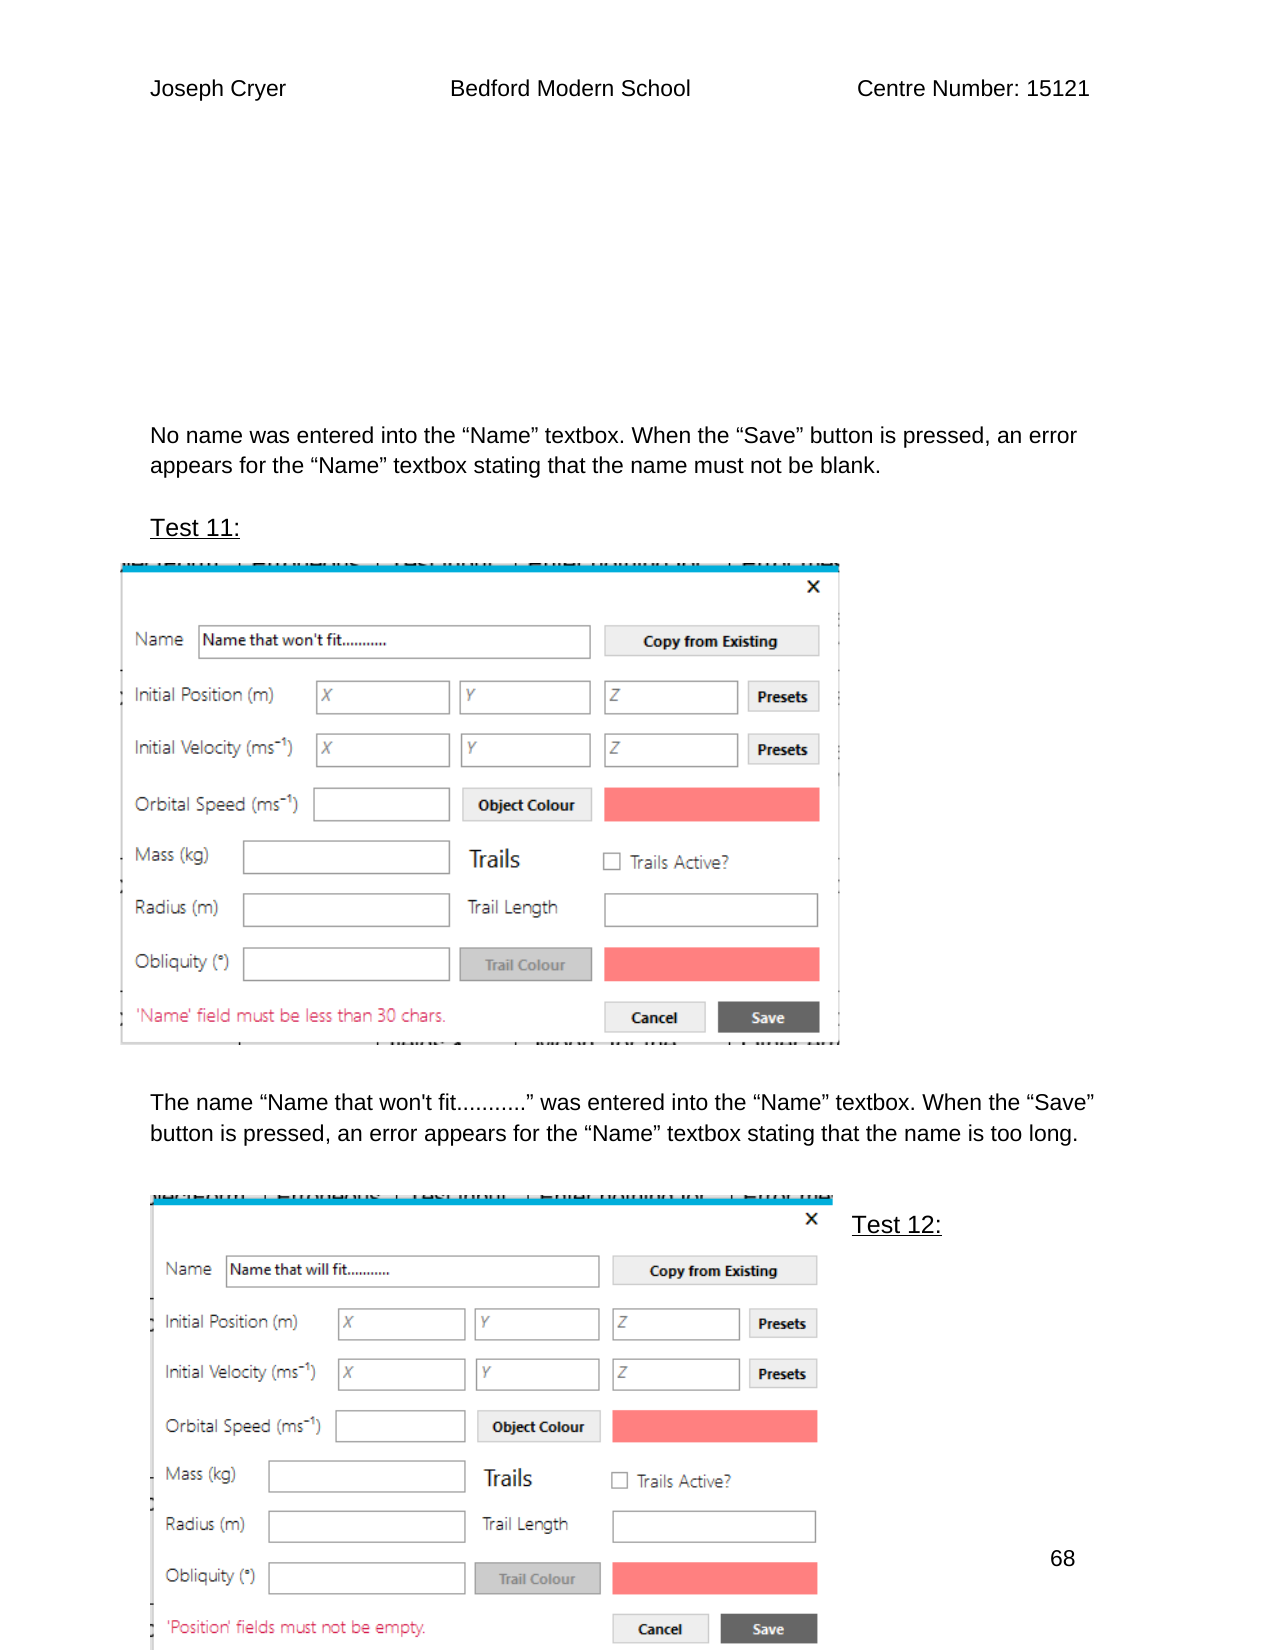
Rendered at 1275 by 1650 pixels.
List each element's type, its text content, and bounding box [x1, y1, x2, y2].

text Test 11: [150, 512, 1125, 541]
picture [150, 1195, 833, 1650]
picture [120, 563, 840, 1045]
text The name “Name that won't fit...........” was entered into the “Name” textbox. When the “Save” button is pressed, an error appears for the “Name” textbox stating that the name is too long. [150, 1089, 1125, 1146]
text No name was entered into the “Name” textbox. When the “Save” button is pressed, an error appears for the “Name” textbox stating that the name must not be blank. [150, 422, 1125, 478]
text Test 12: [833, 1210, 1125, 1239]
